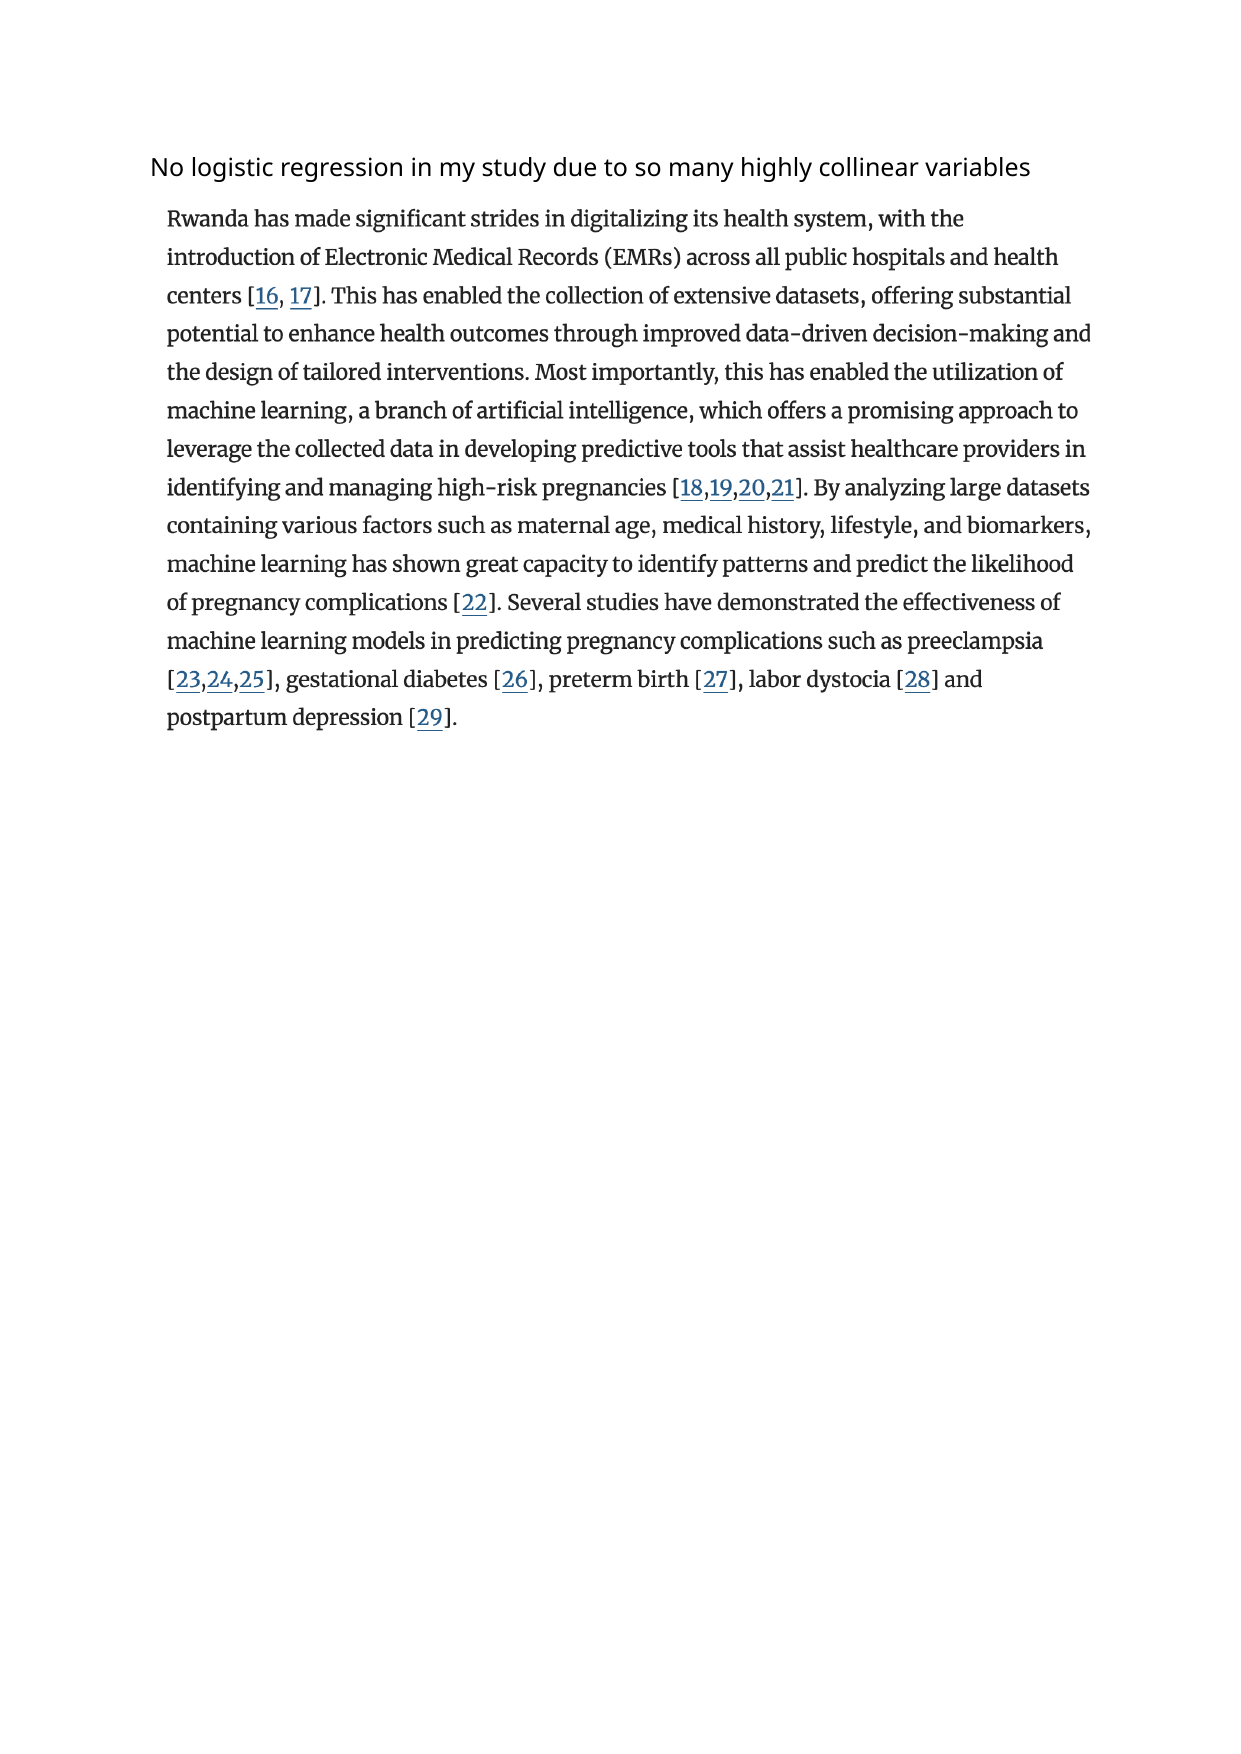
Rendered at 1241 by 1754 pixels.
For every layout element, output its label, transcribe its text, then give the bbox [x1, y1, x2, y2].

text No logistic regression in my study due to so many highly collinear variables [150, 150, 1090, 184]
picture [150, 184, 1091, 755]
